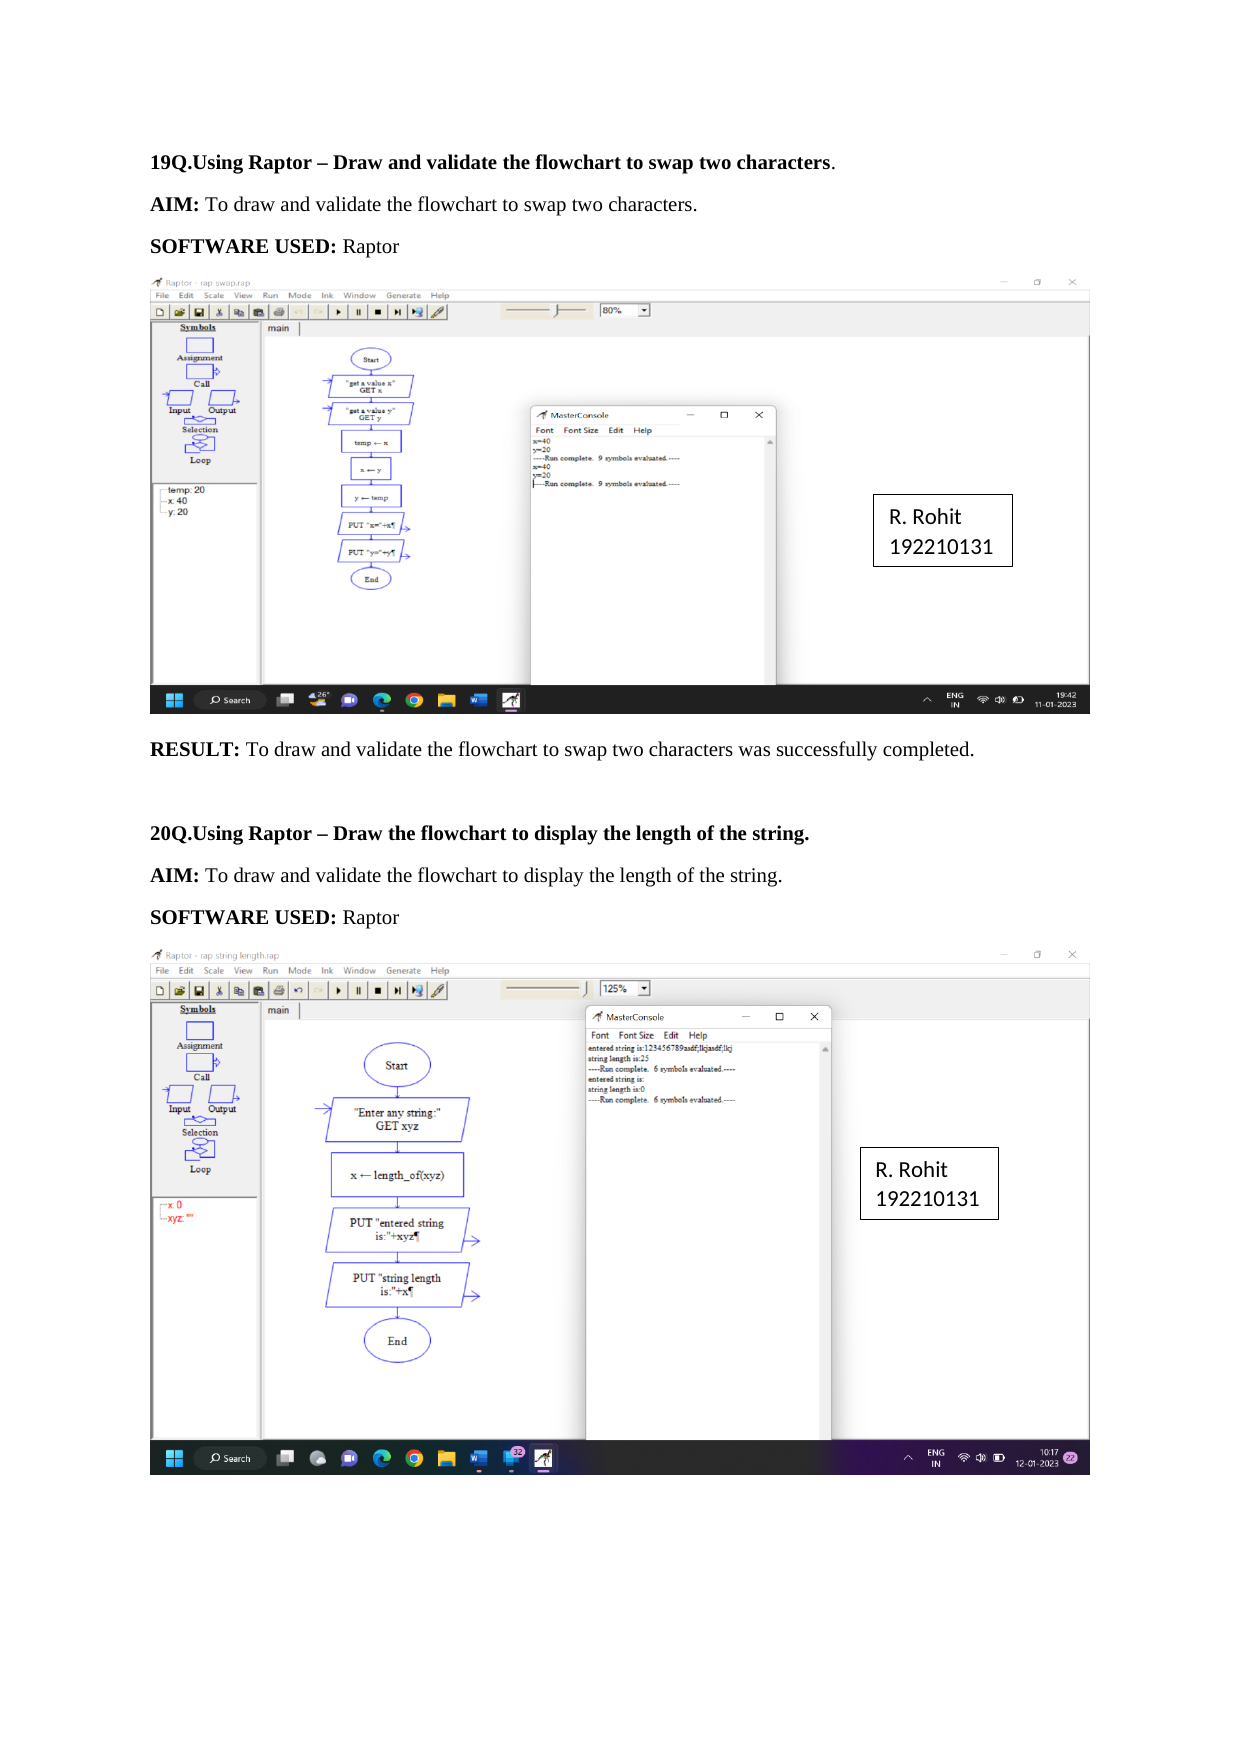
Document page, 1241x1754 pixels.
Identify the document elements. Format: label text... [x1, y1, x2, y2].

text AIM: To draw and validate the flowchart to swap two characters. [150, 192, 1090, 216]
text AIM: To draw and validate the flowchart to display the length of the string. [150, 863, 1090, 887]
picture [150, 946, 1090, 1475]
text RESULT: To draw and validate the flowchart to swap two characters was successfully completed. [150, 737, 1090, 761]
picture [150, 275, 1090, 714]
text SOFTWARE USED: Raptor [150, 234, 1090, 258]
text 20Q.Using Raptor – Draw the flowchart to display the length of the string. [150, 821, 1090, 845]
text 19Q.Using Raptor – Draw and validate the flowchart to swap two characters. [150, 150, 1090, 174]
text SOFTWARE USED: Raptor [150, 905, 1090, 929]
